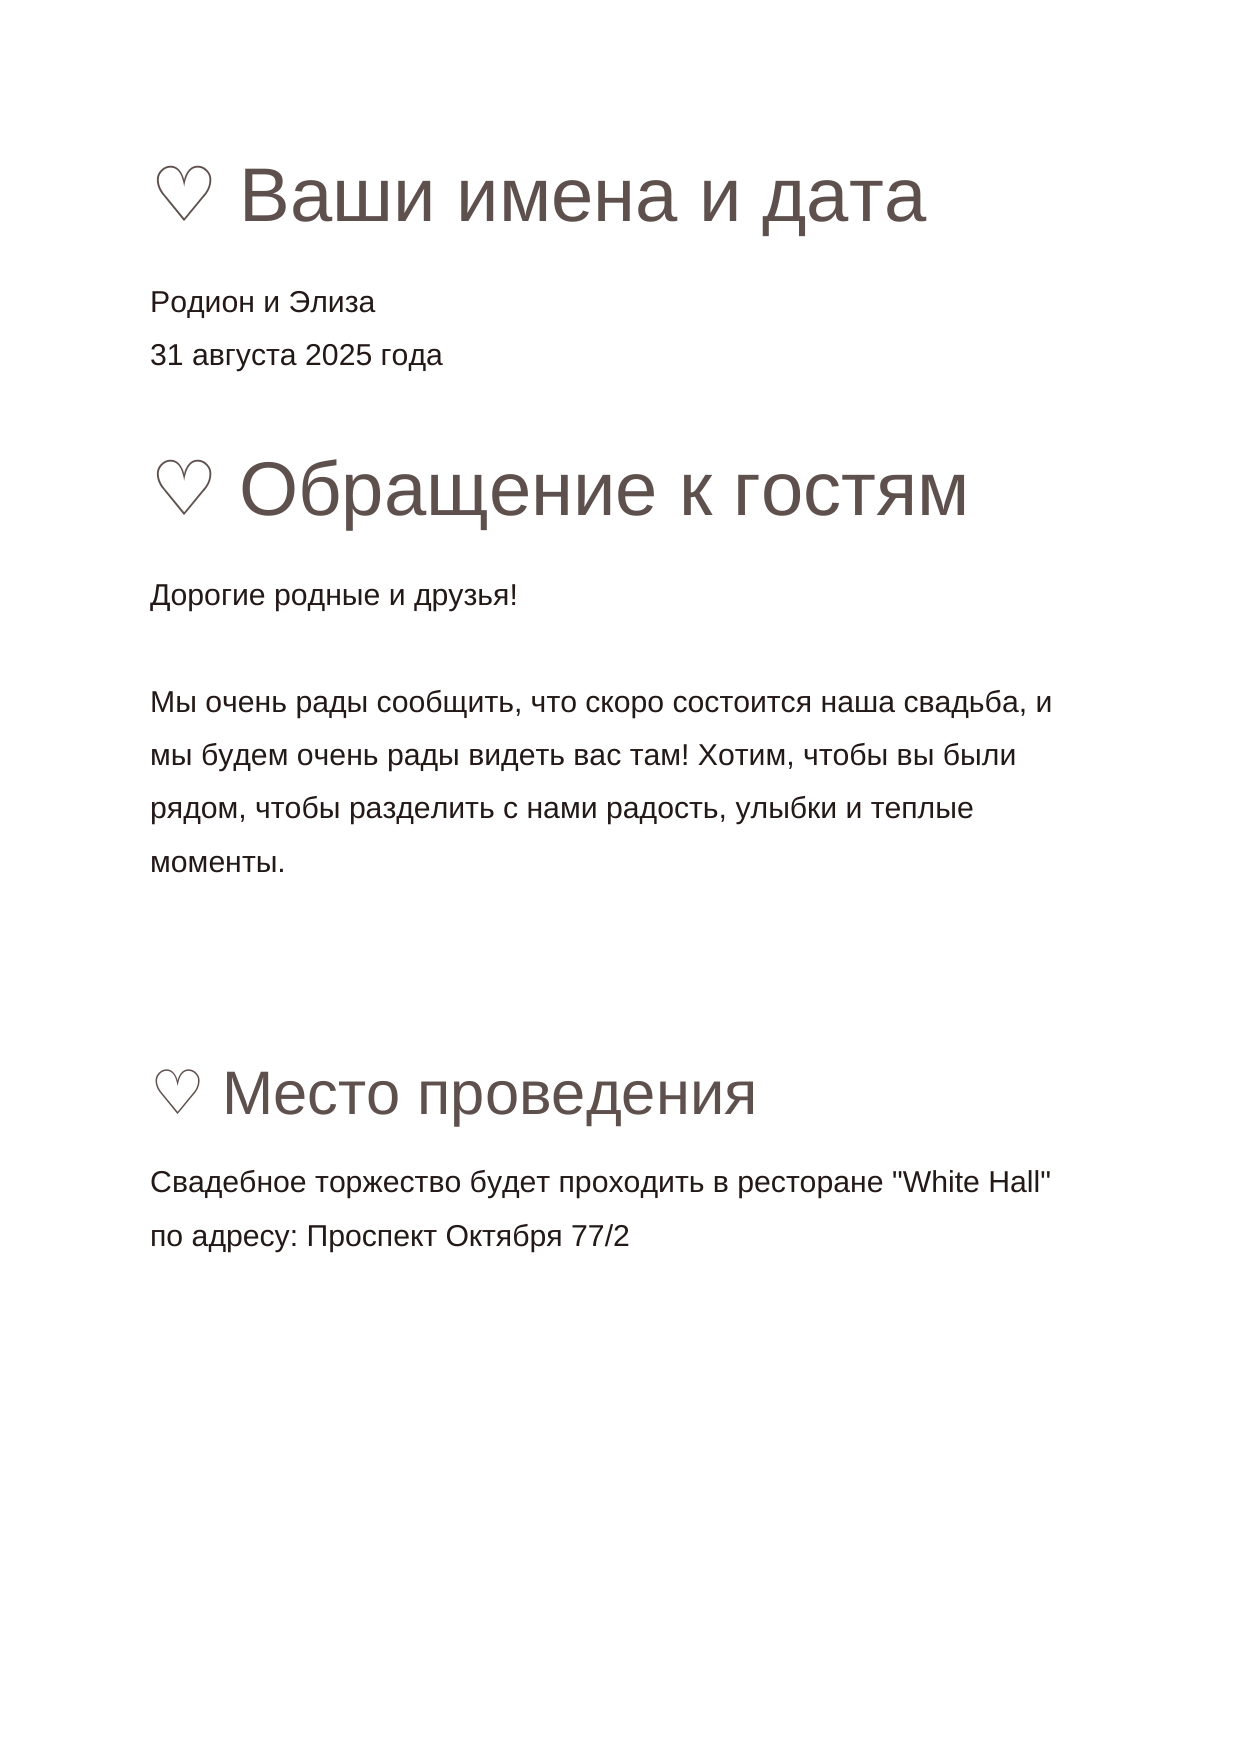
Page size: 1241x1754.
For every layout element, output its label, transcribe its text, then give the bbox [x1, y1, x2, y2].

text Дорогие родные и друзья! [150, 577, 1090, 612]
text Родион и Элиза [150, 284, 1090, 319]
text ♡ Место проведения [150, 1056, 1090, 1127]
text ♡ Ваши имена и дата [150, 150, 1090, 237]
text ♡ Обращение к гостям [150, 443, 1090, 531]
text Свадебное торжество будет проходить в ресторане "White Hall" по адресу: Проспект Октября 77/2 [150, 1164, 1090, 1252]
text Мы очень рады сообщить, что скоро состоится наша свадьба, и мы будем очень рады видеть вас там! Хотим, чтобы вы были рядом, чтобы разделить с нами радость, улыбки и теплые моменты. [150, 684, 1090, 878]
text 31 августа 2025 года [150, 337, 1090, 372]
